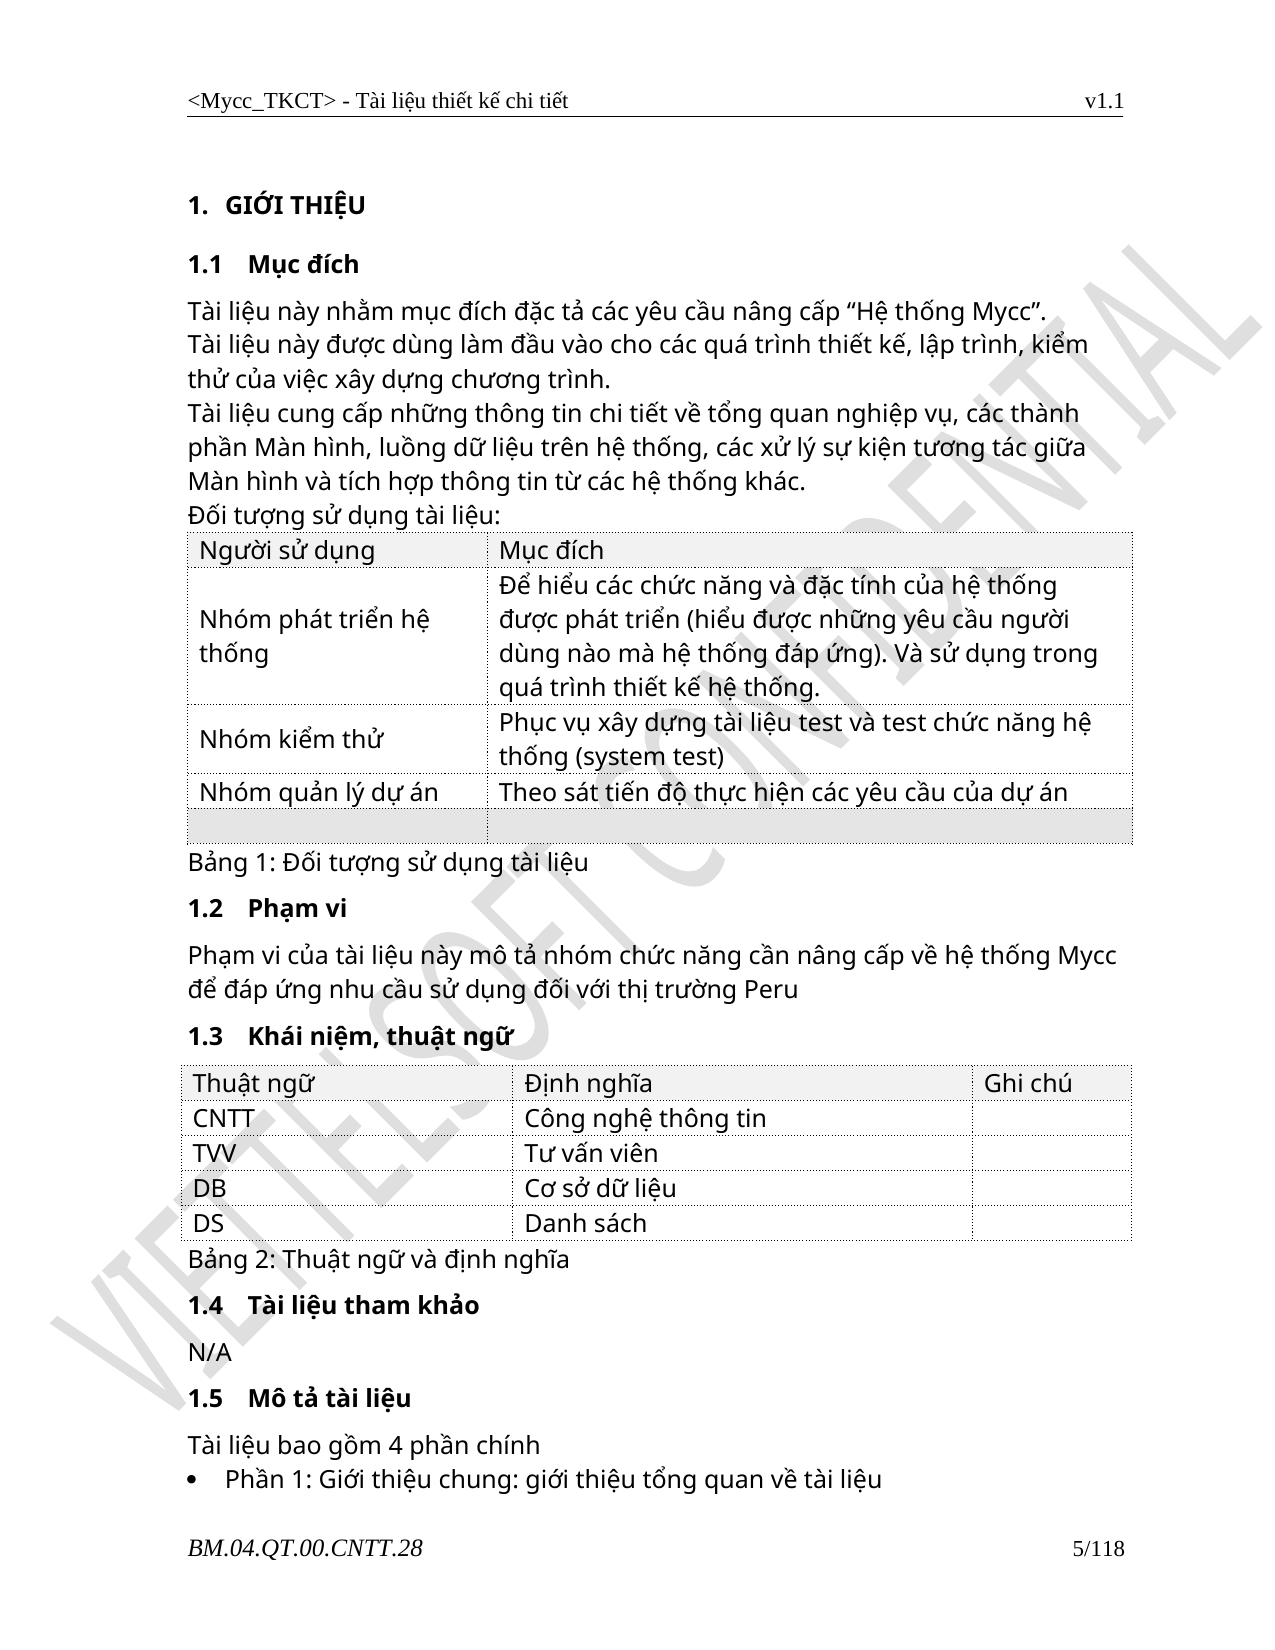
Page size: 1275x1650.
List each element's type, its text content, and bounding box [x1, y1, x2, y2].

subtitle Phạm vi [187, 891, 1125, 925]
table_header Người sử dụng [188, 532, 487, 567]
subtitle Khái niệm, thuật ngữ [187, 1018, 1125, 1052]
table_header Ghi chú [972, 1065, 1131, 1100]
text Tài liệu này nhằm mục đích đặc tả các yêu cầu nâng cấp “Hệ thống Mycc”. [187, 293, 1125, 327]
table_cell DS [181, 1205, 513, 1240]
subtitle Mô tả tài liệu [187, 1381, 1125, 1415]
subtitle Tài liệu tham khảo [187, 1288, 1125, 1322]
text Phạm vi của tài liệu này mô tả nhóm chức năng cần nâng cấp về hệ thống Mycc để đáp ứng nhu cầu sử dụng đối với thị trường Peru [187, 937, 1125, 1006]
table_cell TVV [181, 1135, 513, 1170]
text Tài liệu này được dùng làm đầu vào cho các quá trình thiết kế, lập trình, kiểm thử của việc xây dựng chương trình. [187, 327, 1125, 395]
table_cell [188, 808, 487, 843]
table_cell Cơ sở dữ liệu [513, 1170, 972, 1205]
table_header Định nghĩa [513, 1065, 972, 1100]
table_cell Nhóm phát triển hệ thống [188, 567, 487, 704]
table_cell [972, 1100, 1131, 1135]
text Bảng 2: Thuật ngữ và định nghĩa [187, 1241, 1125, 1275]
table_cell CNTT [181, 1100, 513, 1135]
table_cell Tư vấn viên [513, 1135, 972, 1170]
table_header Thuật ngữ [181, 1065, 513, 1100]
table_cell Theo sát tiến độ thực hiện các yêu cầu của dự án [487, 773, 1133, 808]
table_cell Nhóm kiểm thử [188, 704, 487, 773]
table_cell [487, 808, 1133, 843]
subtitle Mục đích [187, 247, 1125, 281]
table_cell DB [181, 1170, 513, 1205]
table_cell Phục vụ xây dựng tài liệu test và test chức năng hệ thống (system test) [487, 704, 1133, 773]
table_cell Công nghệ thông tin [513, 1100, 972, 1135]
table_cell [972, 1170, 1131, 1205]
table_cell [972, 1135, 1131, 1170]
table_cell Danh sách [513, 1205, 972, 1240]
text Bảng 1: Đối tượng sử dụng tài liệu [187, 844, 1125, 878]
text Đối tượng sử dụng tài liệu: [187, 497, 1125, 532]
text Tài liệu bao gồm 4 phần chính [187, 1427, 1125, 1462]
table_header Mục đích [487, 532, 1133, 567]
list Phần 1: Giới thiệu chung: giới thiệu tổng quan về tài liệu [187, 1462, 1125, 1496]
table_cell [972, 1205, 1131, 1240]
table_cell Nhóm quản lý dự án [188, 773, 487, 808]
text Tài liệu cung cấp những thông tin chi tiết về tổng quan nghiệp vụ, các thành phần Màn hình, luồng dữ liệu trên hệ thống, các xử lý sự kiện tương tác giữa Màn hình và tích hợp thông tin từ các hệ thống khác. [187, 395, 1125, 497]
text N/A [187, 1334, 1125, 1368]
table_cell Để hiểu các chức năng và đặc tính của hệ thống được phát triển (hiểu được những yêu cầu người dùng nào mà hệ thống đáp ứng). Và sử dụng trong quá trình thiết kế hệ thống. [487, 567, 1133, 704]
subtitle GIỚI THIỆU [187, 187, 1125, 222]
